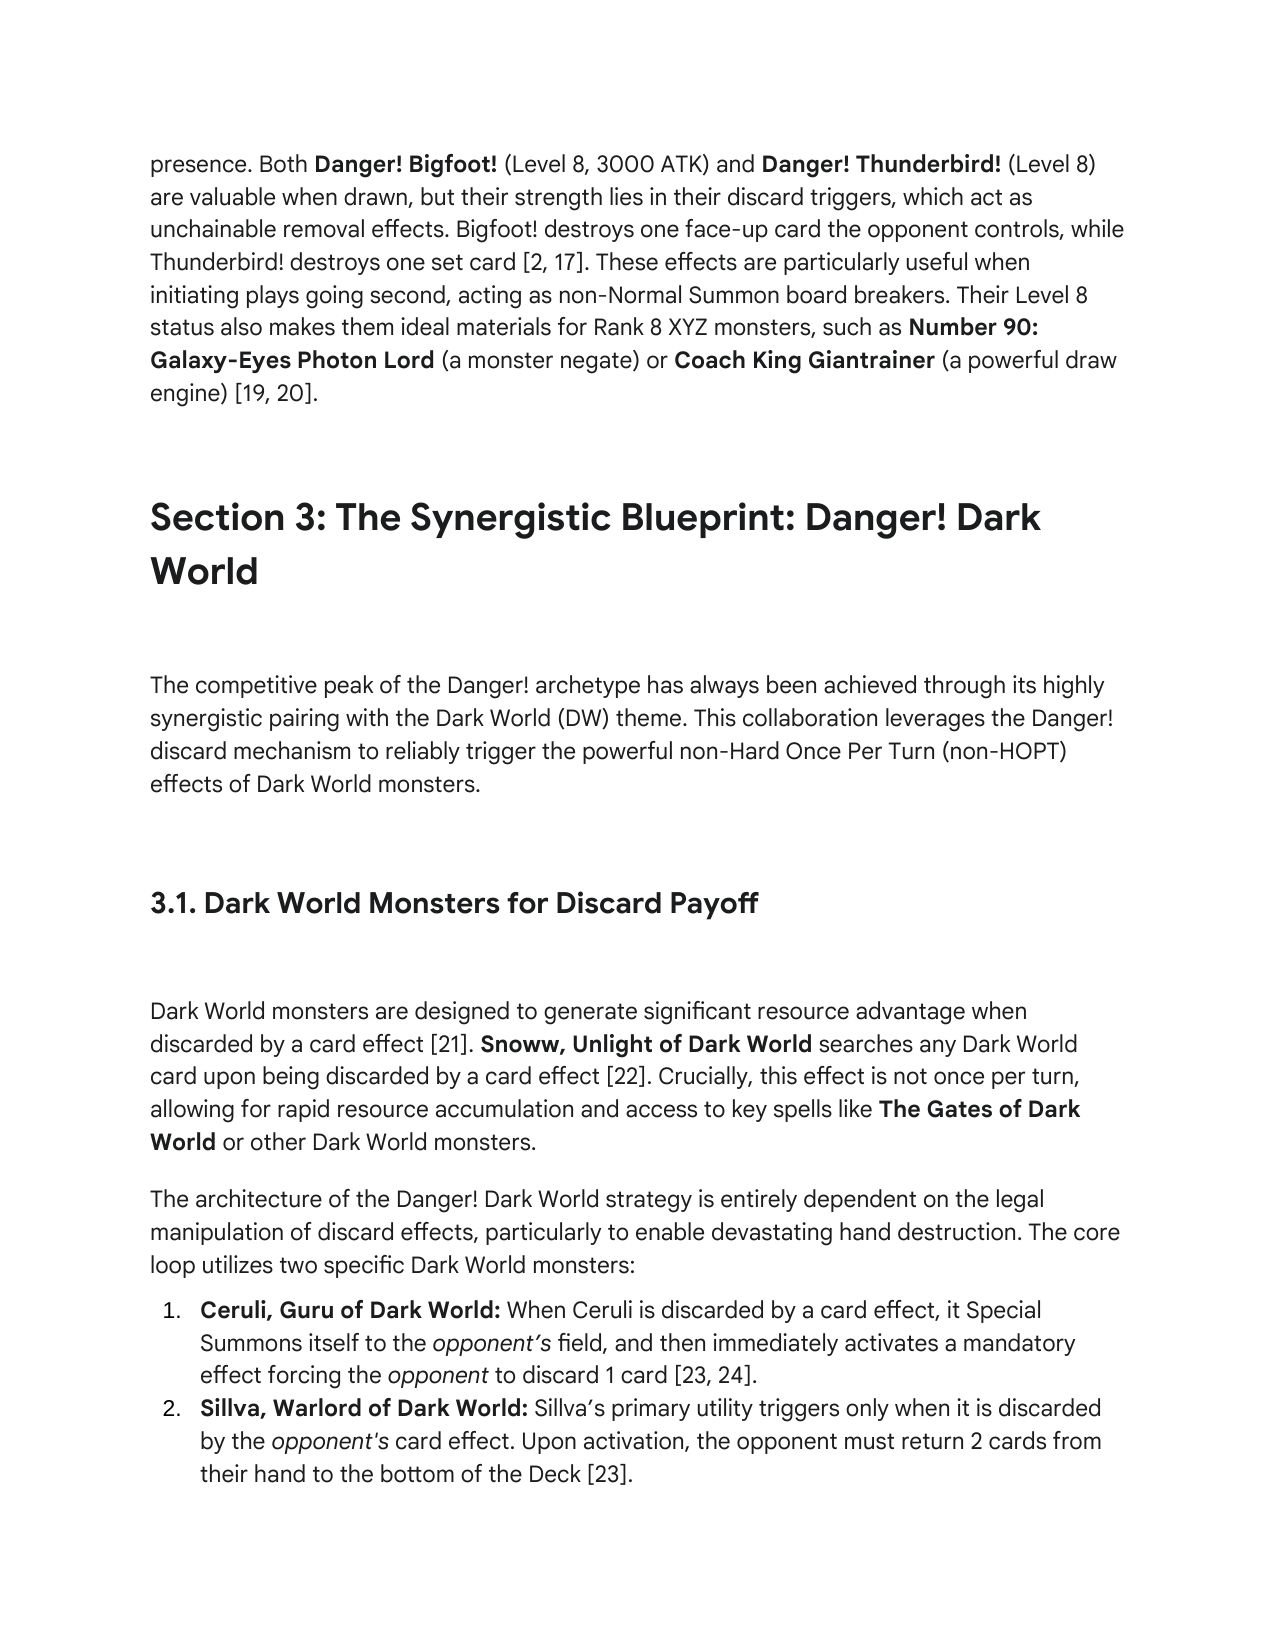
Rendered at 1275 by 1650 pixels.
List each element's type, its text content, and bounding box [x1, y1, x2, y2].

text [150, 150, 1125, 408]
list Sillva, Warlord of Dark World: Sillva’s primary utility triggers only when it is discarded by the opponent's card effect. Upon activation, the opponent must return 2 cards from their hand to the bottom of the Deck [23]. [162, 1394, 1125, 1488]
subtitle 3.1. Dark World Monsters for Discard Payoff [150, 885, 1125, 922]
text The competitive peak of the Danger! archetype has always been achieved through its highly synergistic pairing with the Dark World (DW) theme. This collaboration leverages the Danger! discard mechanism to reliably trigger the powerful non-Hard Once Per Turn (non-HOPT) effects of Dark World monsters. [150, 672, 1125, 798]
list Ceruli, Guru of Dark World: When Ceruli is discarded by a card effect, it Special Summons itself to the opponent’s field, and then immediately activates a mandatory effect forcing the opponent to discard 1 card [23, 24]. [162, 1296, 1125, 1390]
subtitle Section 3: The Synergistic Blueprint: Danger! Dark World [150, 494, 1125, 595]
text Dark World monsters are designed to generate significant resource advantage when discarded by a card effect [21]. Snoww, Unlight of Dark World searches any Dark World card upon being discarded by a card effect [22]. Crucially, this effect is not once per turn, allowing for rapid resource accumulation and access to key spells like The Gates of Dark World or other Dark World monsters. [150, 997, 1125, 1157]
text The architecture of the Danger! Dark World strategy is entirely dependent on the legal manipulation of discard effects, particularly to enable devastating hand destruction. The core loop utilizes two specific Dark World monsters: [150, 1186, 1125, 1280]
